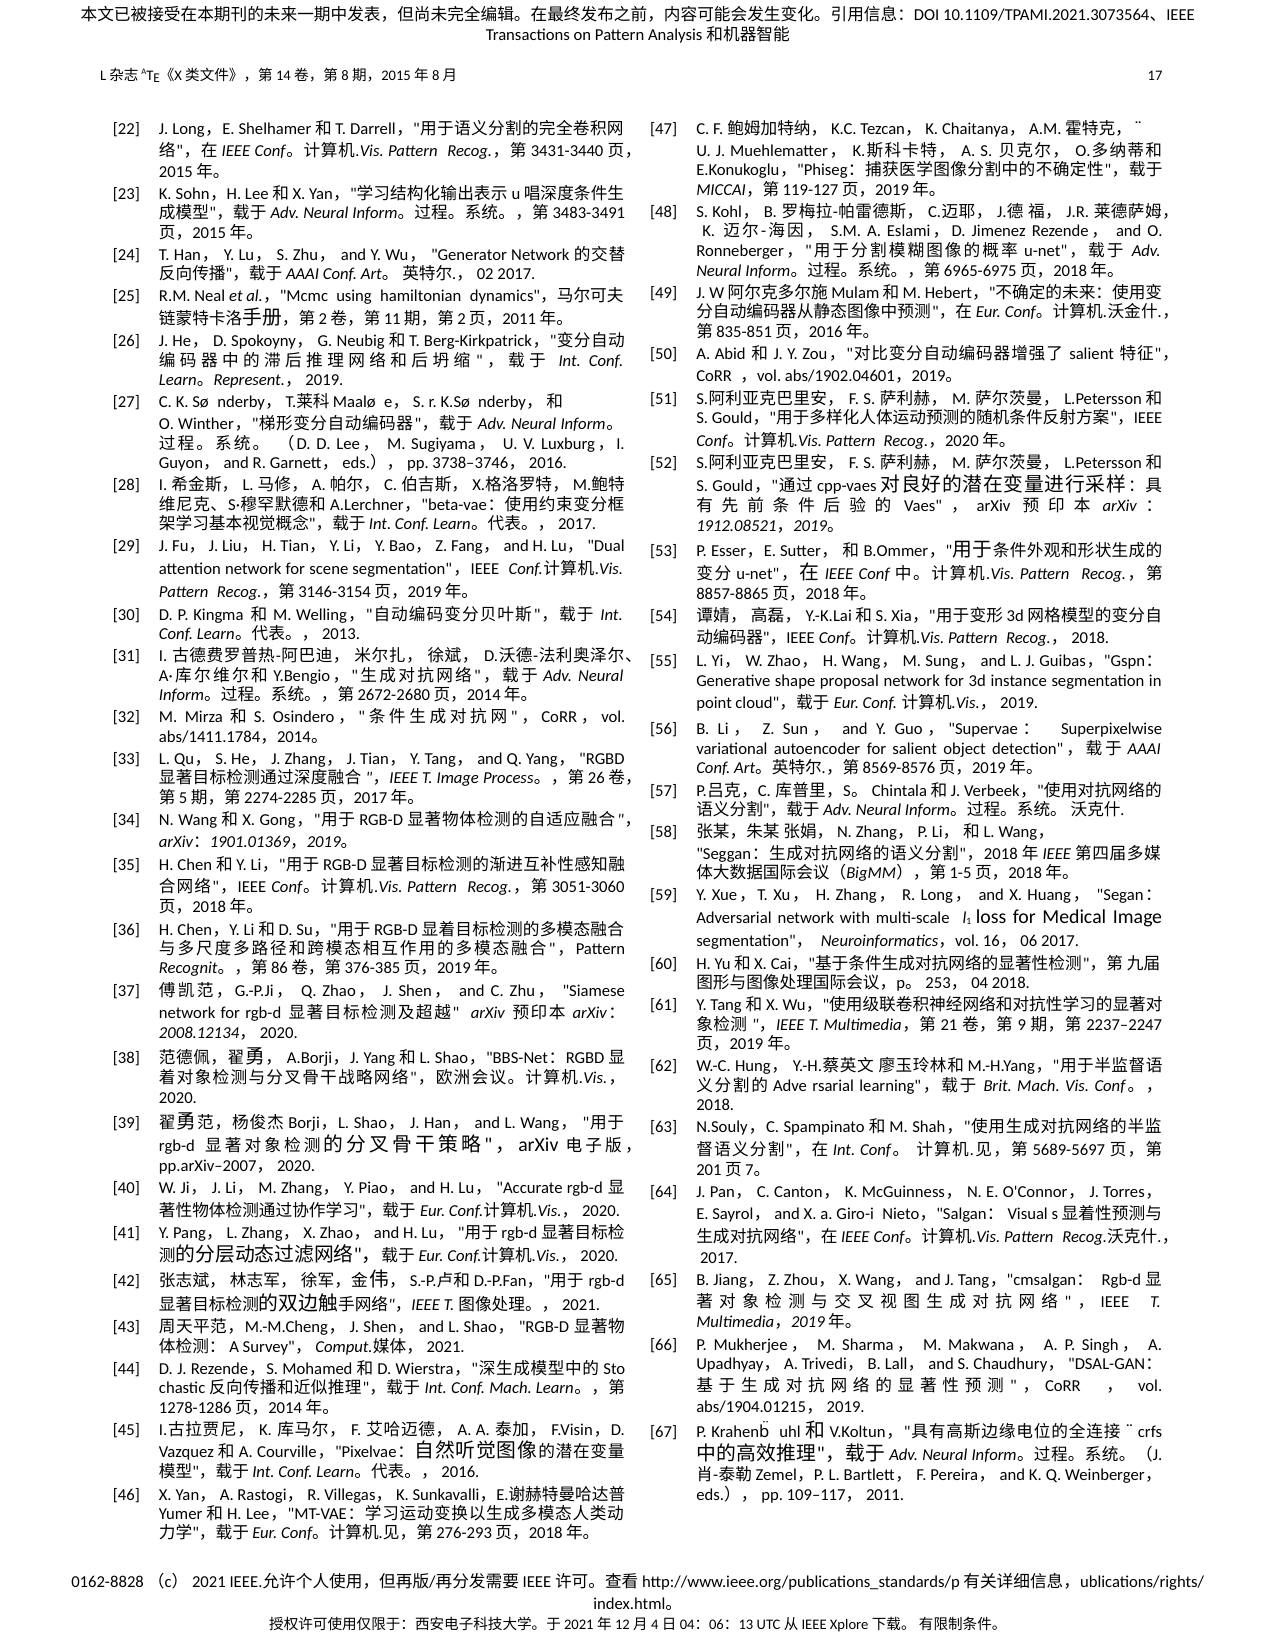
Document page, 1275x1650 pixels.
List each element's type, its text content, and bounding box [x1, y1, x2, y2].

list D. P. Kingma 和 M. Welling，"自动编码变分贝叶斯"，载于 Int. Conf. Learn。代表。， 2013. [113, 605, 625, 644]
list I.古拉贾尼， K. 库马尔， F. 艾哈迈德， A. A. 泰加， F.Visin，D. Vazquez和A. Courville，"Pixelvae：自然听觉图像的潜在变量模型"，载于Int. Conf. Learn。代表。， 2016. [113, 1420, 625, 1482]
text "Seggan：生成对抗网络的语义分割"，2018年IEEE第四届多媒体大数据国际会议（BigMM），第1-5页，2018年。 [696, 844, 1162, 883]
list S.阿利亚克巴里安， F. S. 萨利赫， M. 萨尔茨曼， L.Petersson和S. Gould，"用于多样化人体运动预测的随机条件反射方案"，IEEE Conf。计算机.Vis. Pattern Recog.，2020年。 [650, 389, 1162, 451]
list X. Yan， A. Rastogi， R. Villegas， K. Sunkavalli，E.谢赫特曼哈达普Yumer和H. Lee，"MT-VAE：学习运动变换以生成多模态人类动力学"，载于Eur. Conf。计算机.见，第276-293页，2018年。 [113, 1484, 625, 1543]
list L. Yi， W. Zhao， H. Wang， M. Sung， and L. J. Guibas，"Gspn： Generative shape proposal network for 3d instance segmentation in point cloud"，载于 Eur. Conf. 计算机.Vis.， 2019. [650, 651, 1162, 713]
list 张志斌， 林志军， 徐军，金伟， S.-P.卢和D.-P.Fan，"用于 rgb-d 显著目标检测的双边触手网络"，IEEE T. 图像处理。， 2021. [113, 1268, 625, 1315]
list I. 希金斯， L. 马修， A. 帕尔， C. 伯吉斯， X.格洛罗特， M.鲍特维尼克、S·穆罕默德和A.Lerchner，"beta-vae：使用约束变分框架学习基本视觉概念"，载于Int. Conf. Learn。代表。， 2017. [113, 475, 625, 534]
list I. 古德费罗普热-阿巴迪， 米尔扎， 徐斌， D.沃德-法利奥泽尔、A·库尔维尔和Y.Bengio，"生成对抗网络"，载于Adv. Neural Inform。过程。系统。，第2672-2680页，2014年。 [113, 646, 625, 705]
list H. Yu和X. Cai，"基于条件生成对抗网络的显著性检测"，第 九届图形与图像处理国际会议，p。 253， 04 2018. [650, 954, 1162, 993]
list D. J. Rezende，S. Mohamed和D. Wierstra，"深生成模型中的Sto chastic反向传播和近似推理"，载于 Int. Conf. Mach. Learn。，第1278-1286页，2014年。 [113, 1359, 625, 1417]
list P. Krahenb̈ uhl和V.Koltun，"具有高斯边缘电位的全连接 ̈ crfs中的高效推理"，载于Adv. Neural Inform。过程。系统。（J.肖-泰勒Zemel，P. L. Bartlett， F. Pereira， and K. Q. Weinberger， eds.）， pp. 109–117， 2011. [650, 1419, 1162, 1504]
list 傅凯范，G.-P.Ji， Q. Zhao， J. Shen， and C. Zhu， "Siamese network for rgb-d 显著目标检测及超越" arXiv 预印本 arXiv：2008.12134， 2020. [113, 981, 625, 1043]
list H. Chen，Y. Li和D. Su，"用于RGB-D显着目标检测的多模态融合与多尺度多路径和跨模态相互作用的多模态融合"，Pattern Recognit。，第86卷，第376-385页，2019年。 [113, 919, 625, 978]
list W. Ji， J. Li， M. Zhang， Y. Piao， and H. Lu， "Accurate rgb-d 显著性物体检测通过协作学习"，载于 Eur. Conf.计算机.Vis.， 2020. [113, 1178, 625, 1221]
list Y. Pang， L. Zhang， X. Zhao， and H. Lu， "用于rgb-d 显著目标检测的分层动态过滤网络"，载于 Eur. Conf.计算机.Vis.， 2020. [113, 1223, 625, 1266]
list A. Abid 和 J. Y. Zou，"对比变分自动编码器增强了 salient 特征"，CoRR ，vol. abs/1902.04601，2019。 [650, 344, 1162, 386]
list T. Han， Y. Lu， S. Zhu， and Y. Wu， "Generator Network的交替反向传播"，载于 AAAI Conf. Art。 英特尔.， 02 2017. [113, 245, 625, 284]
list M. Mirza和S. Osindero，"条件生成对抗网"，CoRR，vol. abs/1411.1784，2014。 [113, 707, 625, 746]
list N. Wang和X. Gong，"用于RGB-D显著物体检测的自适应融合"，arXiv：1901.01369，2019。 [113, 810, 625, 852]
list B. Jiang， Z. Zhou， X. Wang， and J. Tang，"cmsalgan： Rgb-d 显著对象检测与交叉视图生成对抗网络"，IEEE T. Multimedia，2019年。 [650, 1270, 1162, 1332]
list J. W阿尔克多尔施Mulam和M. Hebert，"不确定的未来：使用变分自动编码器从静态图像中预测"，在Eur. Conf。计算机.沃金什.，第835-851页，2016年。 [650, 283, 1162, 341]
list 周天平范，M.-M.Cheng， J. Shen， and L. Shao， "RGB-D 显著物体检测： A Survey"， Comput.媒体， 2021. [113, 1317, 625, 1356]
list W.-C. Hung， Y.-H.蔡英文 廖玉玲林和M.-H.Yang，"用于半监督语义分割的Adve rsarial learning"，载于 Brit. Mach. Vis. Conf。， 2018. [650, 1056, 1162, 1115]
list S. Kohl， B. 罗梅拉-帕雷德斯， C.迈耶， J.德 福， J.R. 莱德萨姆， K. 迈尔-海因， S.M. A. Eslami，D. Jimenez Rezende， and O. Ronneberger，"用于分割模糊图像的概率u-net"，载于 Adv. Neural Inform。过程。系统。，第6965-6975页，2018年。 [650, 202, 1162, 280]
list 谭婧， 高磊， Y.-K.Lai和S. Xia，"用于变形3d网格模型的变分自动编码器"，IEEE Conf。计算机.Vis. Pattern Recog.， 2018. [650, 606, 1162, 649]
list J. Pan， C. Canton， K. McGuinness， N. E. O'Connor， J. Torres， E. Sayrol， and X. a. Giro-i Nieto，"Salgan： Visual s显着性预测与生成对抗网络"，在IEEE Conf。计算机.Vis. Pattern Recog.沃克什.， 2017. [650, 1182, 1162, 1267]
list 张某，朱某 张娟， N. Zhang， P. Li， 和 L. Wang， [650, 822, 1162, 841]
text U. J. Muehlematter， K.斯科卡特， A. S. 贝克尔， O.多纳蒂和E.Konukoglu，"Phiseg：捕获医学图像分割中的不确定性"，载于MICCAI，第119-127页，2019年。 [696, 141, 1162, 199]
list J. Fu， J. Liu， H. Tian， Y. Li， Y. Bao， Z. Fang， and H. Lu， "Dual attention network for scene segmentation"，IEEE Conf.计算机.Vis. Pattern Recog.，第3146-3154页，2019年。 [113, 536, 625, 602]
list P. Esser，E. Sutter， 和 B.Ommer，"用于条件外观和形状生成的变分u-net"，在IEEE Conf中。计算机.Vis. Pattern Recog.，第8857-8865页，2018年。 [650, 538, 1162, 604]
list C. F. 鲍姆加特纳， K.C. Tezcan， K. Chaitanya， A.M. 霍特克， ̈ [650, 119, 1162, 138]
list J. Long，E. Shelhamer和T. Darrell，"用于语义分割的完全卷积网络"，在IEEE Conf。计算机.Vis. Pattern Recog.，第3431-3440页，2015年。 [113, 119, 625, 181]
list L. Qu， S. He， J. Zhang， J. Tian， Y. Tang， and Q. Yang， "RGBD显著目标检测通过深度融合 "，IEEE T. Image Process。，第26卷，第5期，第2274-2285页，2017年。 [113, 749, 625, 807]
list 翟勇范，杨俊杰Borji，L. Shao， J. Han， and L. Wang， "用于 rgb-d 显著对象检测的分叉骨干策略"，arXiv电子版，pp.arXiv–2007， 2020. [113, 1110, 625, 1176]
list P.吕克，C. 库普里，S。 Chintala和J. Verbeek，"使用对抗网络的语义分割"，载于 Adv. Neural Inform。过程。系统。 沃克什. [650, 781, 1162, 819]
list Y. Tang 和 X. Wu，"使用级联卷积神经网络和对抗性学习的显著对象检测 "，IEEE T. Multimedia，第 21 卷，第 9 期，第 2237–2247 页，2019 年。 [650, 995, 1162, 1054]
list P. Mukherjee， M. Sharma， M. Makwana， A. P. Singh， A. Upadhyay， A. Trivedi， B. Lall， and S. Chaudhury， "DSAL-GAN： 基于生成对抗网络的显著性预测"，CoRR ， vol. abs/1904.01215， 2019. [650, 1334, 1162, 1416]
list B. Li， Z. Sun， and Y. Guo，"Supervae： Superpixelwise variational autoencoder for salient object detection"，载于AAAI Conf. Art。英特尔.，第8569-8576页，2019年。 [650, 716, 1162, 778]
list N.Souly，C. Spampinato和M. Shah，"使用生成对抗网络的半监督语义分割"，在Int. Conf。 计算机.见，第5689-5697页，第201页7。 [650, 1117, 1162, 1179]
list J. He， D. Spokoyny， G. Neubig和T. Berg-Kirkpatrick，"变分自动编码器中的滞后推理网络和后坍缩"，载于 Int. Conf. Learn。Represent.， 2019. [113, 331, 625, 390]
list 范德佩，翟勇， A.Borji，J. Yang和L. Shao，"BBS-Net：RGBD显着对象检测与分叉骨干战略网络"，欧洲会议。计算机.Vis.， 2020. [113, 1045, 625, 1107]
list C. K. Sø nderby， T.莱科Maalø e， S. r. K.Sø nderby， 和 [113, 392, 625, 412]
list H. Chen和Y. Li，"用于RGB-D显著目标检测的渐进互补性感知融合网络"，IEEE Conf。计算机.Vis. Pattern Recog.，第3051-3060页，2018年。 [113, 855, 625, 917]
text O. Winther，"梯形变分自动编码器"，载于 Adv. Neural Inform。过程。系统。 （D. D. Lee， M. Sugiyama， U. V. Luxburg，I. Guyon， and R. Garnett， eds.）， pp. 3738–3746， 2016. [159, 414, 625, 473]
list R.M. Neal et al.，"Mcmc using hamiltonian dynamics"，马尔可夫链蒙特卡洛手册，第2卷，第11期，第2页，2011年。 [113, 286, 625, 329]
list K. Sohn，H. Lee和X. Yan，"学习结构化输出表示u唱深度条件生成模型"，载于 Adv. Neural Inform。过程。系统。，第3483-3491页，2015年。 [113, 184, 625, 242]
list Y. Xue，T. Xu， H. Zhang， R. Long， and X. Huang， "Segan： Adversarial network with multi-scale l1 loss for Medical Image segmentation"， Neuroinformatics，vol. 16， 06 2017. [650, 885, 1162, 951]
list S.阿利亚克巴里安， F. S. 萨利赫， M. 萨尔茨曼， L.Petersson和S. Gould，"通过cpp-vaes对良好的潜在变量进行采样：具有先前条件后验的Vaes"，arXiv预印本arXiv：1912.08521，2019。 [650, 453, 1162, 535]
